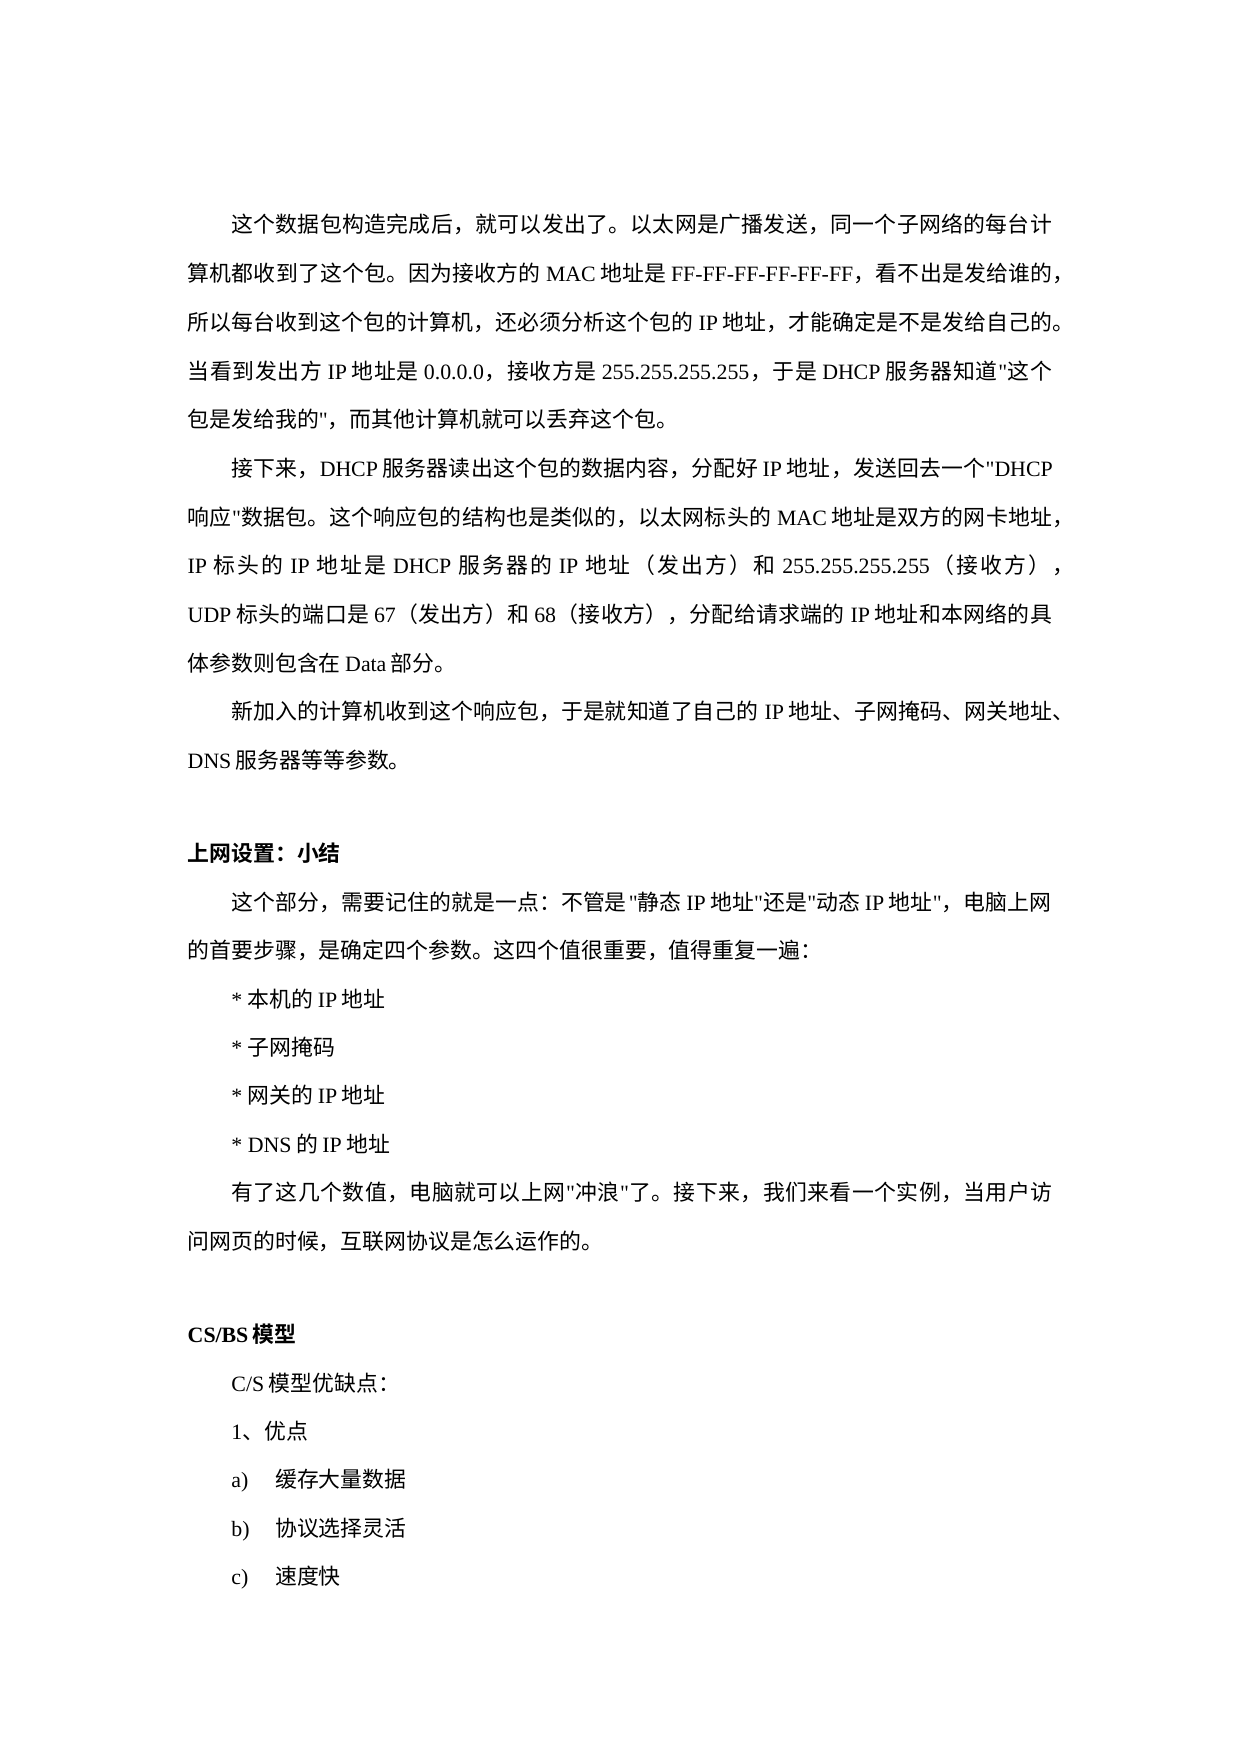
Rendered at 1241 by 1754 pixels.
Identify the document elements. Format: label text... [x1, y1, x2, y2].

text * 网关的IP地址 [187, 1078, 1053, 1111]
text * 本机的IP地址 [187, 981, 1053, 1014]
text 这个部分，需要记住的就是一点：不管是"静态IP地址"还是"动态IP地址"，电脑上网的首要步骤，是确定四个参数。这四个值很重要，值得重复一遍： [187, 884, 1053, 966]
list 优点 [187, 1413, 1053, 1446]
text * 子网掩码 [187, 1030, 1053, 1062]
text 新加入的计算机收到这个响应包，于是就知道了自己的IP地址、子网掩码、网关地址、DNS服务器等等参数。 [187, 694, 1053, 775]
text 接下来，DHCP服务器读出这个包的数据内容，分配好IP地址，发送回去一个"DHCP响应"数据包。这个响应包的结构也是类似的，以太网标头的MAC地址是双方的网卡地址，IP标头的IP地址是DHCP服务器的IP地址（发出方）和255.255.255.255（接收方），UDP标头的端口是67（发出方）和68（接收方），分配给请求端的IP地址和本网络的具体参数则包含在Data部分。 [187, 450, 1053, 678]
subtitle 上网设置：小结 [187, 836, 1053, 868]
text 这个数据包构造完成后，就可以发出了。以太网是广播发送，同一个子网络的每台计算机都收到了这个包。因为接收方的MAC地址是FF-FF-FF-FF-FF-FF，看不出是发给谁的，所以每台收到这个包的计算机，还必须分析这个包的IP地址，才能确定是不是发给自己的。当看到发出方IP地址是0.0.0.0，接收方是255.255.255.255，于是DHCP服务器知道"这个包是发给我的"，而其他计算机就可以丢弃这个包。 [187, 207, 1053, 434]
subtitle CS/BS模型 [187, 1317, 1053, 1349]
list 速度快 [231, 1558, 1053, 1591]
list 协议选择灵活 [231, 1510, 1053, 1543]
list 缓存大量数据 [231, 1462, 1053, 1494]
text * DNS的IP地址 [187, 1126, 1053, 1159]
text C/S模型优缺点： [187, 1365, 1053, 1398]
text 有了这几个数值，电脑就可以上网"冲浪"了。接下来，我们来看一个实例，当用户访问网页的时候，互联网协议是怎么运作的。 [187, 1175, 1053, 1256]
